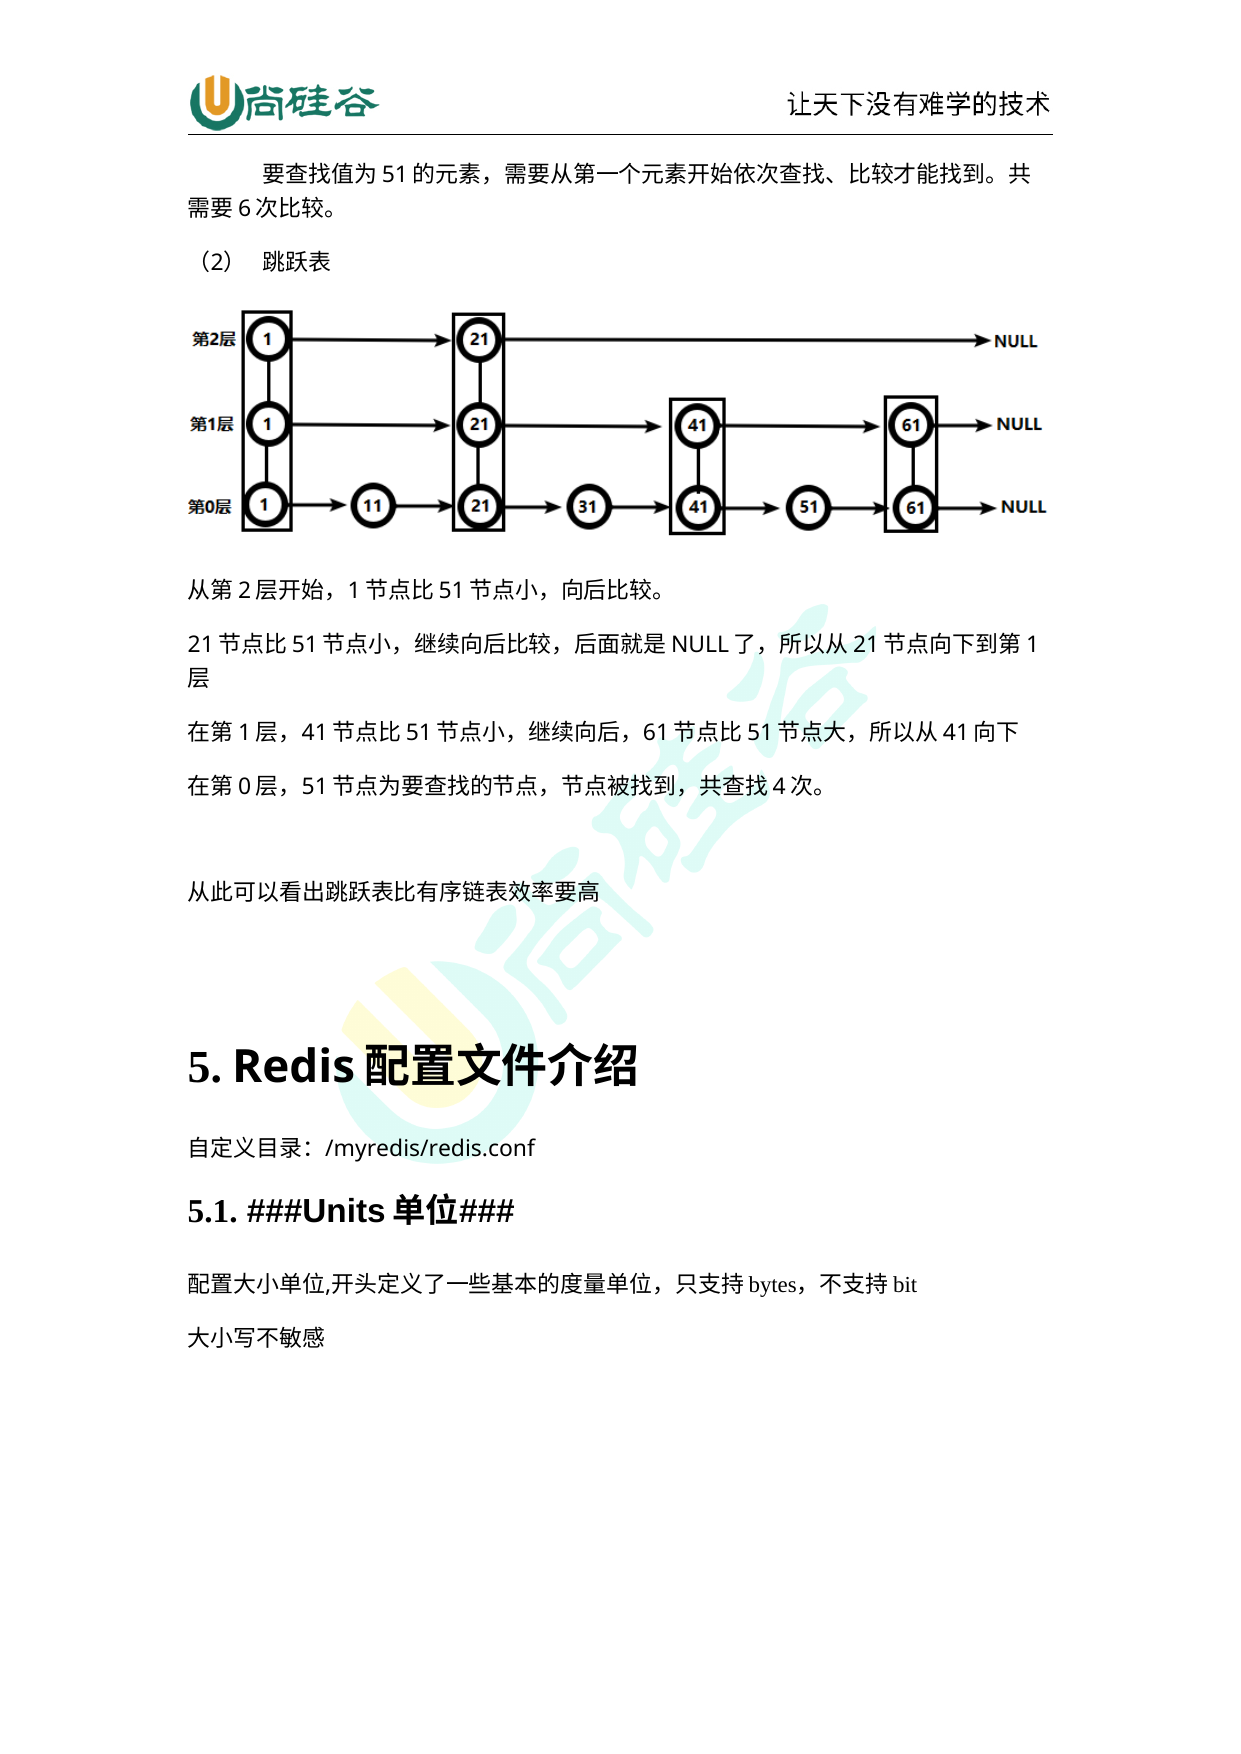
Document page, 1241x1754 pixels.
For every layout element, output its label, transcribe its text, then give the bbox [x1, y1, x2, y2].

text 配置大小单位,开头定义了一些基本的度量单位，只支持bytes，不支持bit [187, 1266, 1053, 1299]
text 大小写不敏感 [187, 1320, 1053, 1353]
list 跳跃表 [187, 244, 1053, 277]
text 要查找值为51的元素，需要从第一个元素开始依次查找、比较才能找到。共需要6次比较。 [187, 156, 1053, 223]
picture [187, 297, 1053, 552]
text 21节点比51节点小，继续向后比较，后面就是NULL了，所以从21节点向下到第1层 [187, 626, 1053, 693]
text 从第2层开始，1节点比51节点小，向后比较。 [187, 572, 1053, 606]
text 在第1层，41节点比51节点小，继续向后，61节点比51节点大，所以从41向下 [187, 714, 1053, 747]
list Redis配置文件介绍 [187, 1029, 1053, 1096]
text 自定义目录：/myredis/redis.conf [187, 1129, 1053, 1163]
list ###Units单位### [187, 1183, 1053, 1232]
picture [187, 73, 1053, 132]
text 在第0层，51节点为要查找的节点，节点被找到，共查找4次。 [187, 768, 1053, 801]
text 从此可以看出跳跃表比有序链表效率要高 [187, 874, 1053, 907]
